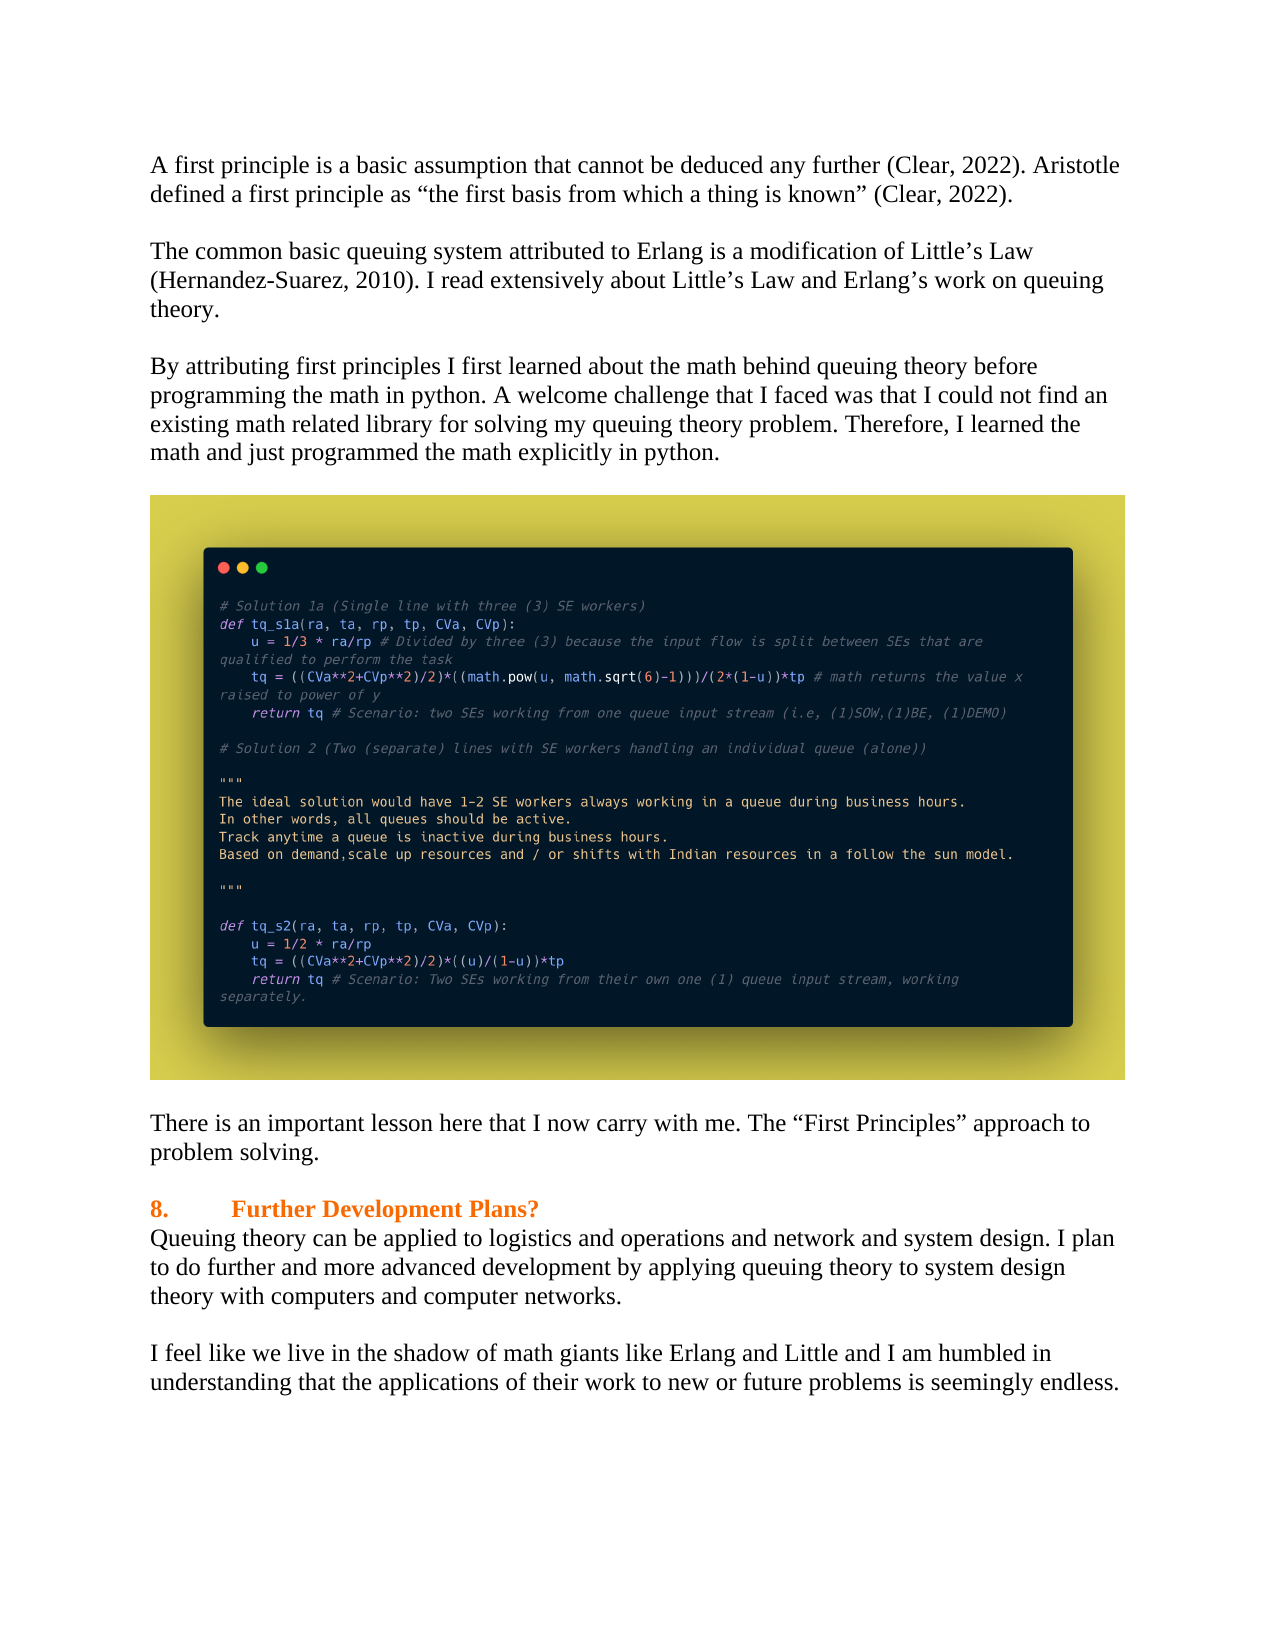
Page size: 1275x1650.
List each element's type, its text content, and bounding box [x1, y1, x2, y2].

picture [150, 495, 1125, 1080]
text The common basic queuing system attributed to Erlang is a modification of Little’s Law. I read extensively about Little’s Law and Erlang’s work on queuing theory. [150, 236, 1125, 322]
text I feel like we live in the shadow of math giants like Erlang and Little and I am humbled in understanding that the applications of their work to new or future problems is seemingly endless. [150, 1338, 1125, 1396]
text Queuing theory can be applied to logistics and operations and network and system design. I plan to do further and more advanced development by applying queuing theory to system design theory with computers and computer networks. [150, 1223, 1125, 1309]
list Further Development Plans? [150, 1194, 1125, 1223]
text A first principle is a basic assumption that cannot be deduced any further . Aristotle defined a first principle as “the first basis from which a thing is known”. [150, 150, 1125, 207]
text By attributing first principles I first learned about the math behind queuing theory before programming the math in python. A welcome challenge that I faced was that I could not find an existing math related library for solving my queuing theory problem. Therefore, I learned the math and just programmed the math explicitly in python. [150, 351, 1125, 466]
text There is an important lesson here that I now carry with me. The “First Principles” approach to problem solving. [150, 1108, 1125, 1166]
